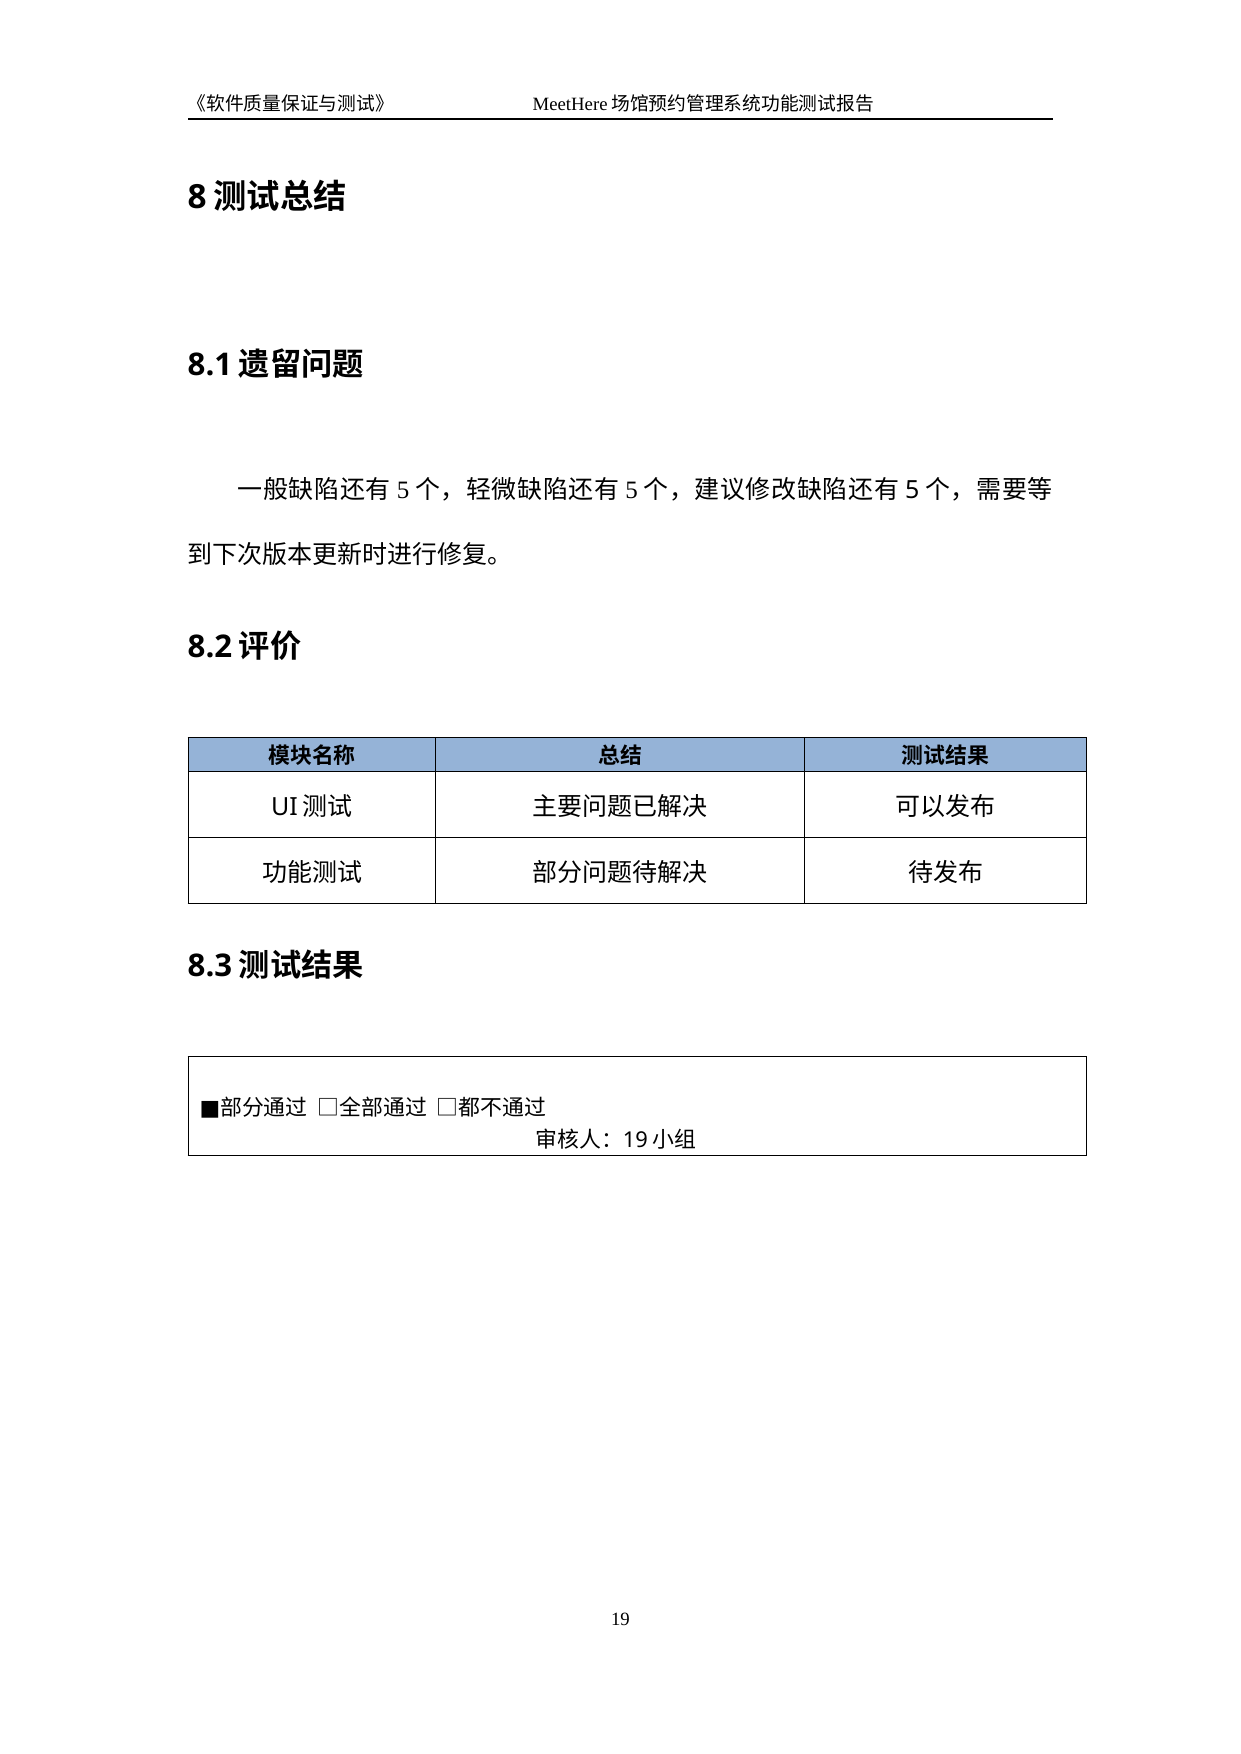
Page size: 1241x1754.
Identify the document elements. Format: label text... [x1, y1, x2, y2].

text 一般缺陷还有5个，轻微缺陷还有5个，建议修改缺陷还有5个，需要等到下次版本更新时进行修复。 [187, 455, 1053, 585]
table_cell 功能测试 [189, 838, 435, 903]
subtitle 8.1遗留问题 [187, 329, 1053, 394]
table_header ■部分通过 □全部通过 □都不通过 审核人：19小组 [189, 1057, 1086, 1154]
table_header 总结 [436, 738, 804, 771]
subtitle 8测试总结 [187, 162, 1053, 227]
subtitle 8.2评价 [187, 612, 1053, 677]
table_header 测试结果 [805, 738, 1086, 771]
table_cell 主要问题已解决 [436, 772, 804, 837]
table_header 模块名称 [189, 738, 435, 771]
table_cell 部分问题待解决 [436, 838, 804, 903]
subtitle 8.3测试结果 [187, 931, 1053, 996]
table_cell 可以发布 [805, 772, 1086, 837]
table_cell UI测试 [189, 772, 435, 837]
table_cell 待发布 [805, 838, 1086, 903]
